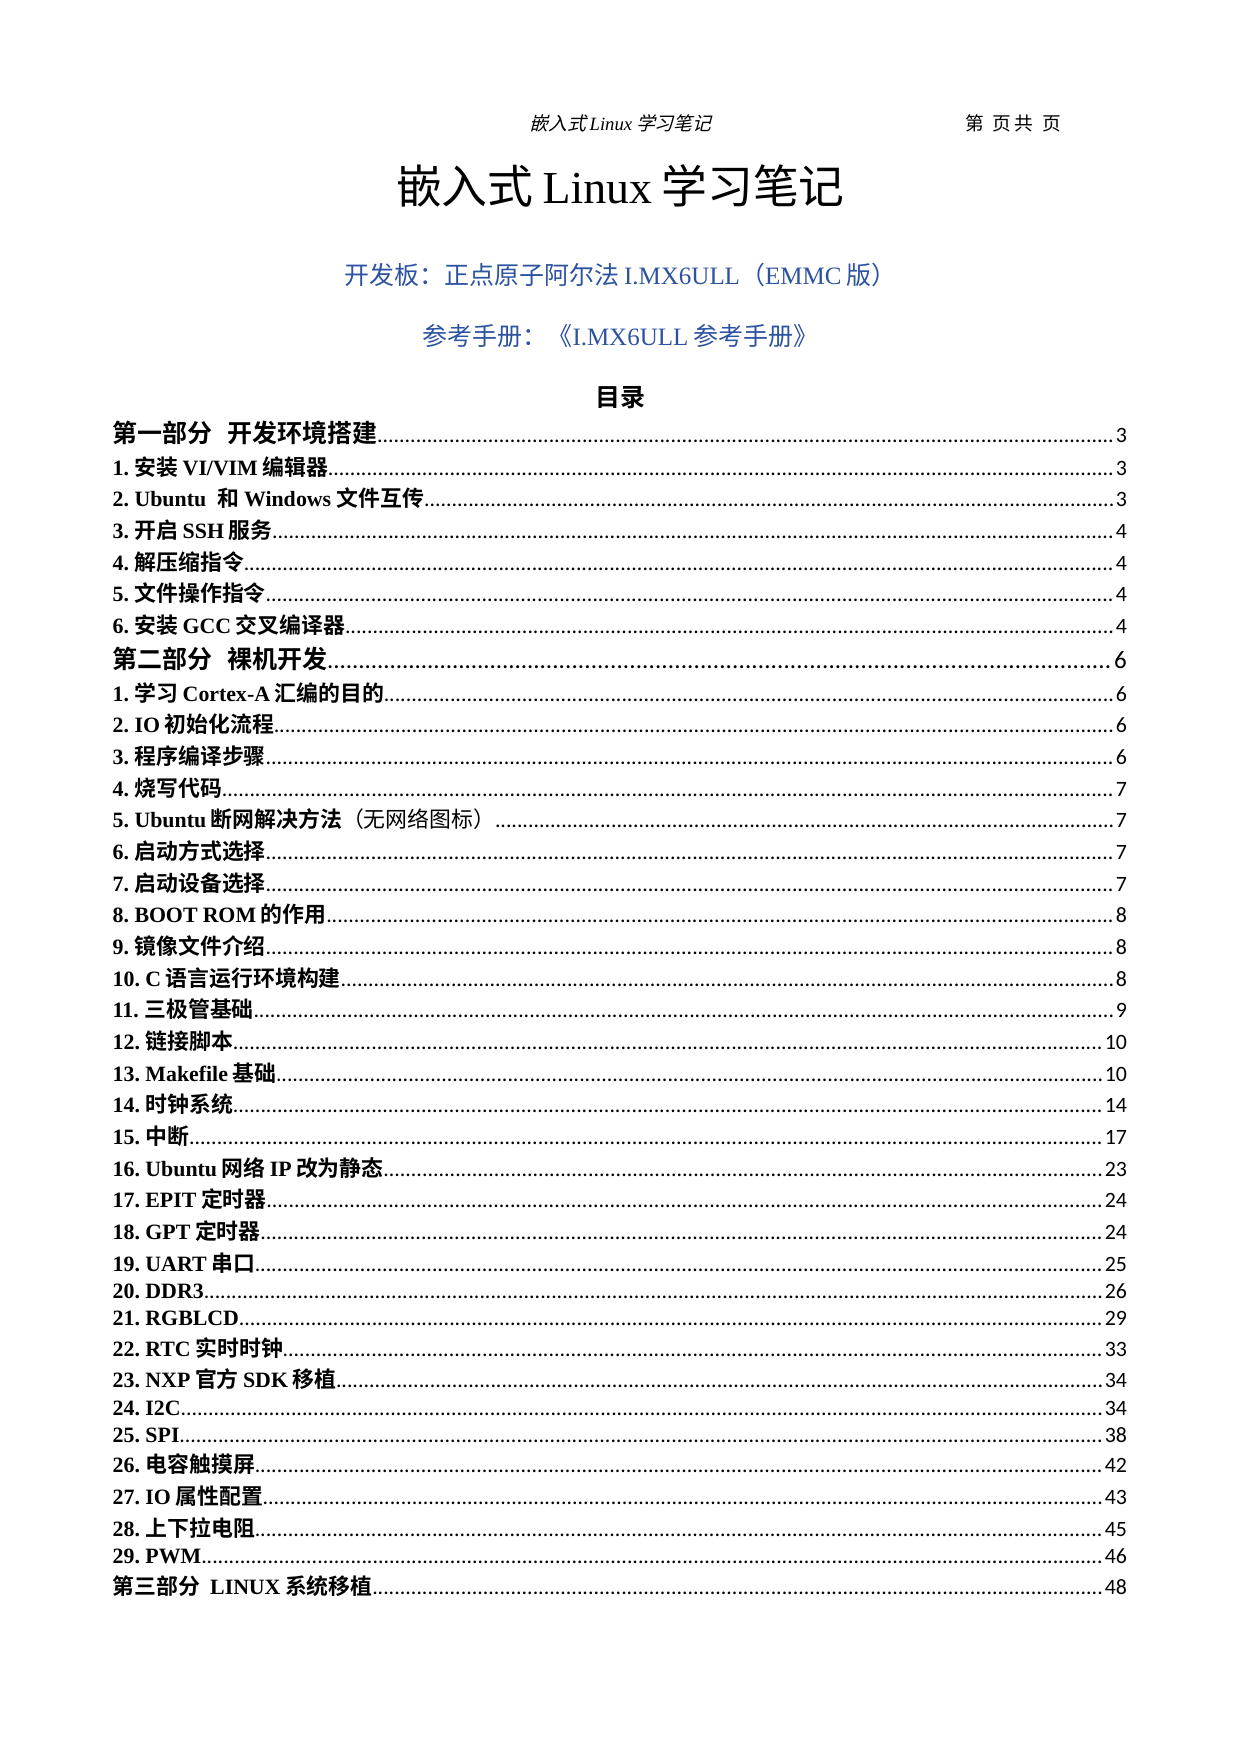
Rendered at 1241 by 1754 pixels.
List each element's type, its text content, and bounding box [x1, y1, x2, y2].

text 参考手册：《I.MX6ULL参考手册》 [112, 316, 1128, 353]
text 开发板：正点原子阿尔法I.MX6ULL（EMMC版） [112, 256, 1128, 292]
text 嵌入式Linux学习笔记 [112, 150, 1128, 216]
